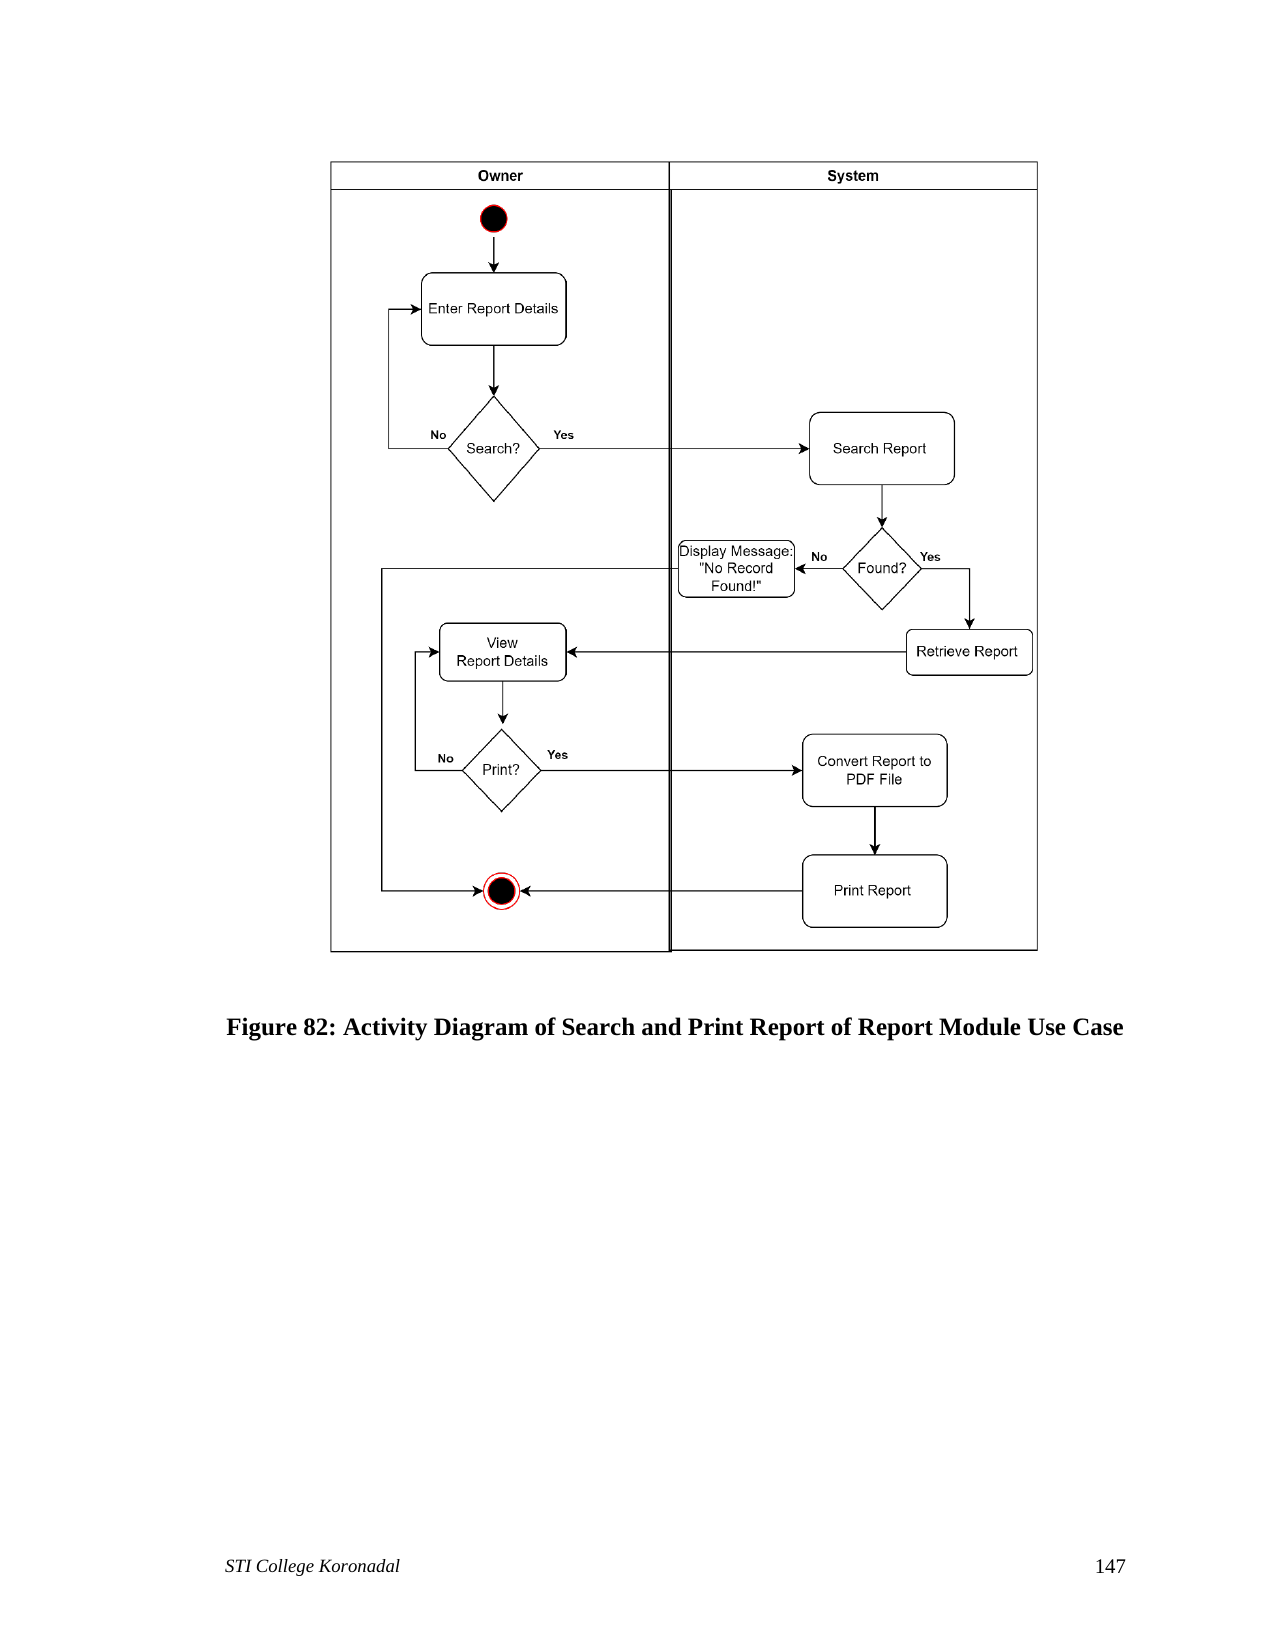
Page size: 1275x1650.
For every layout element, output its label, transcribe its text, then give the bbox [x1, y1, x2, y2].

text Figure 82: Activity Diagram of Search and Print Report of Report Module Use Case [225, 1012, 1125, 1041]
picture [318, 150, 1050, 965]
